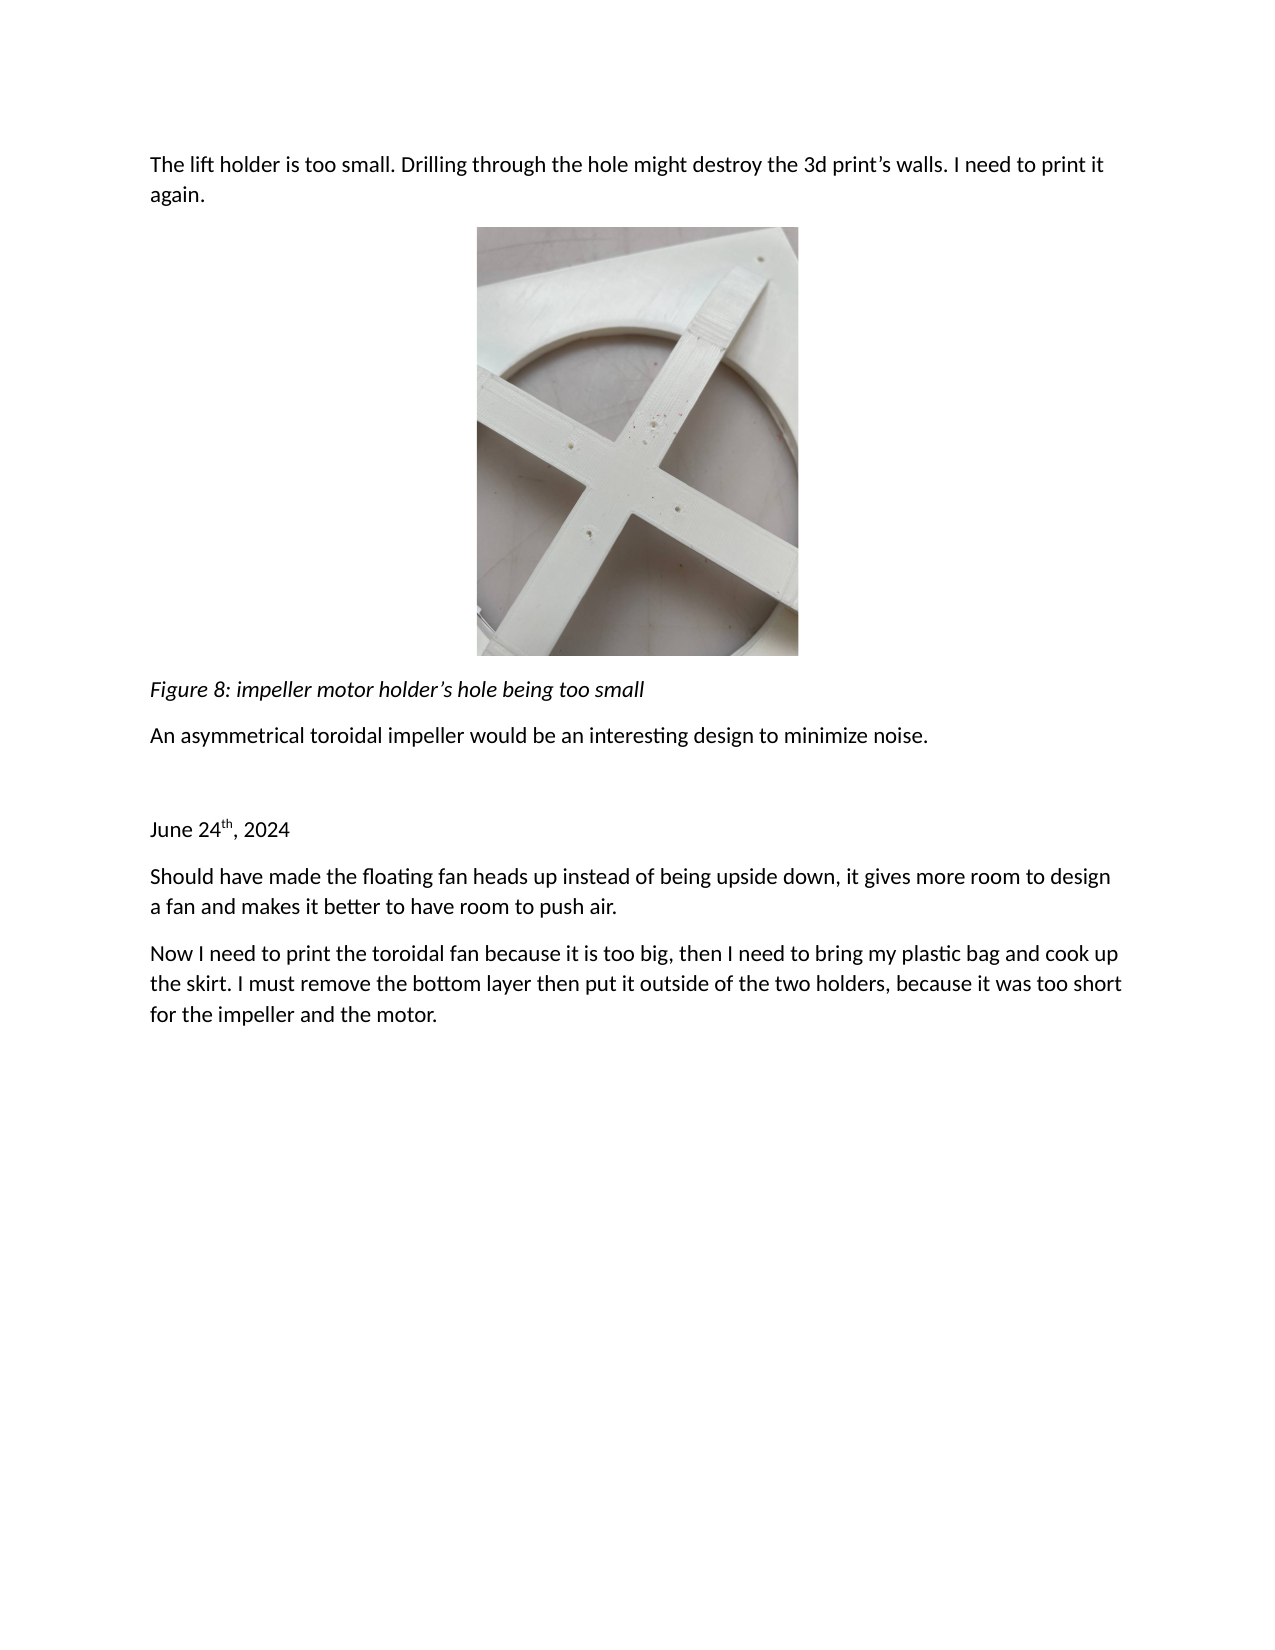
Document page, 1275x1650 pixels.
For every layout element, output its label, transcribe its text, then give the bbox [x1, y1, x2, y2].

text Figure 8: impeller motor holder’s hole being too small [150, 675, 1125, 703]
text Should have made the floating fan heads up instead of being upside down, it gives more room to design a fan and makes it better to have room to push air. [150, 862, 1125, 920]
text The lift holder is too small. Drilling through the hole might destroy the 3d print’s walls. I need to print it again. [150, 150, 1125, 208]
text June 24th, 2024 [150, 815, 1125, 843]
text An asymmetrical toroidal impeller would be an interesting design to minimize noise. [150, 722, 1125, 749]
text Now I need to print the toroidal fan because it is too big, then I need to bring my plastic bag and cook up the skirt. I must remove the bottom layer then put it outside of the two holders, because it was too short for the impeller and the motor. [150, 939, 1125, 1028]
picture [476, 227, 799, 656]
